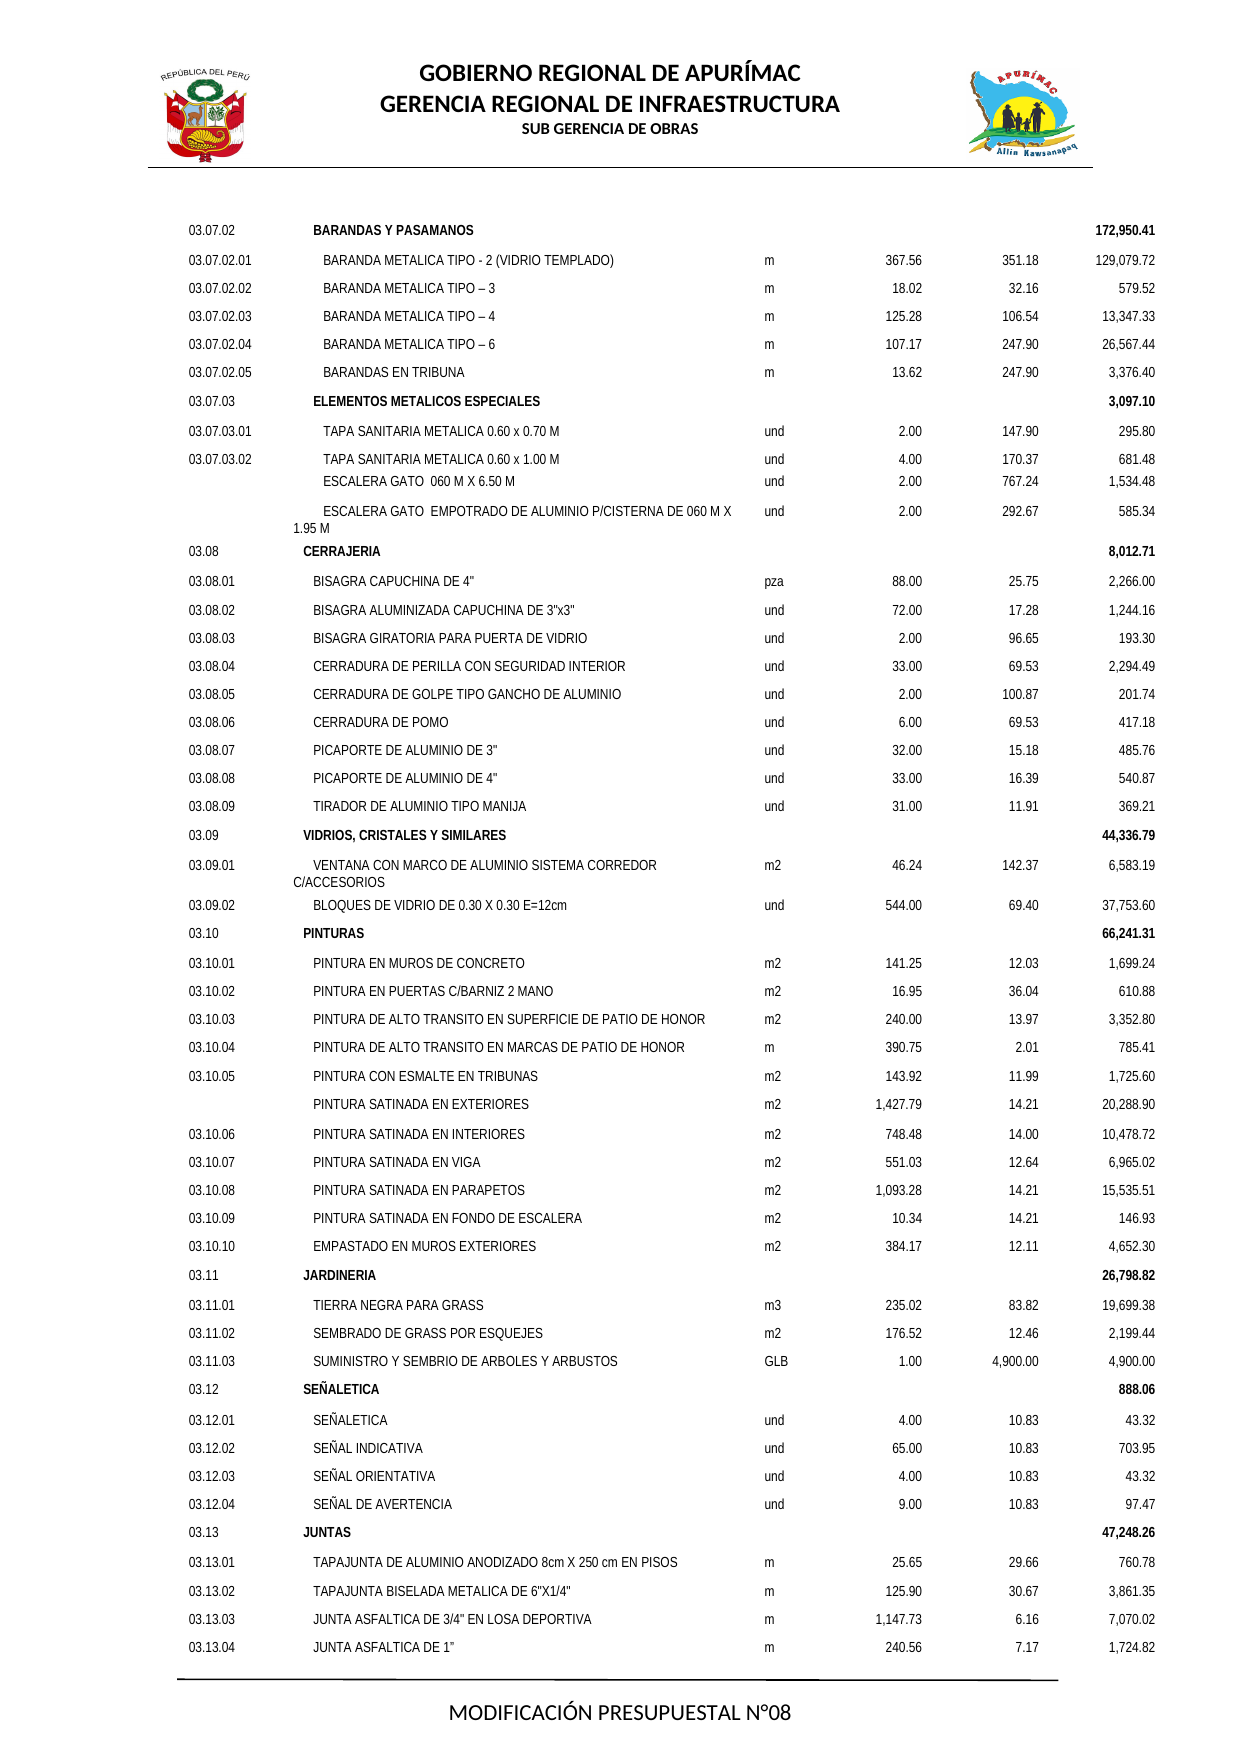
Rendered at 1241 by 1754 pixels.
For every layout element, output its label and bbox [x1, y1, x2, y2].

picture [158, 68, 252, 163]
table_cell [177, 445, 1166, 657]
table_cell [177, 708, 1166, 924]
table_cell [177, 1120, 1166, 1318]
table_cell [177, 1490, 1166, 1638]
picture [966, 68, 1081, 162]
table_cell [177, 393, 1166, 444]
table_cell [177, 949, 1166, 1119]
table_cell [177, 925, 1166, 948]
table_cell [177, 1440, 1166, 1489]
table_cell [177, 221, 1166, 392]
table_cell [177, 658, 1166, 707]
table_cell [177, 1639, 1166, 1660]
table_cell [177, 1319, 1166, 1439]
